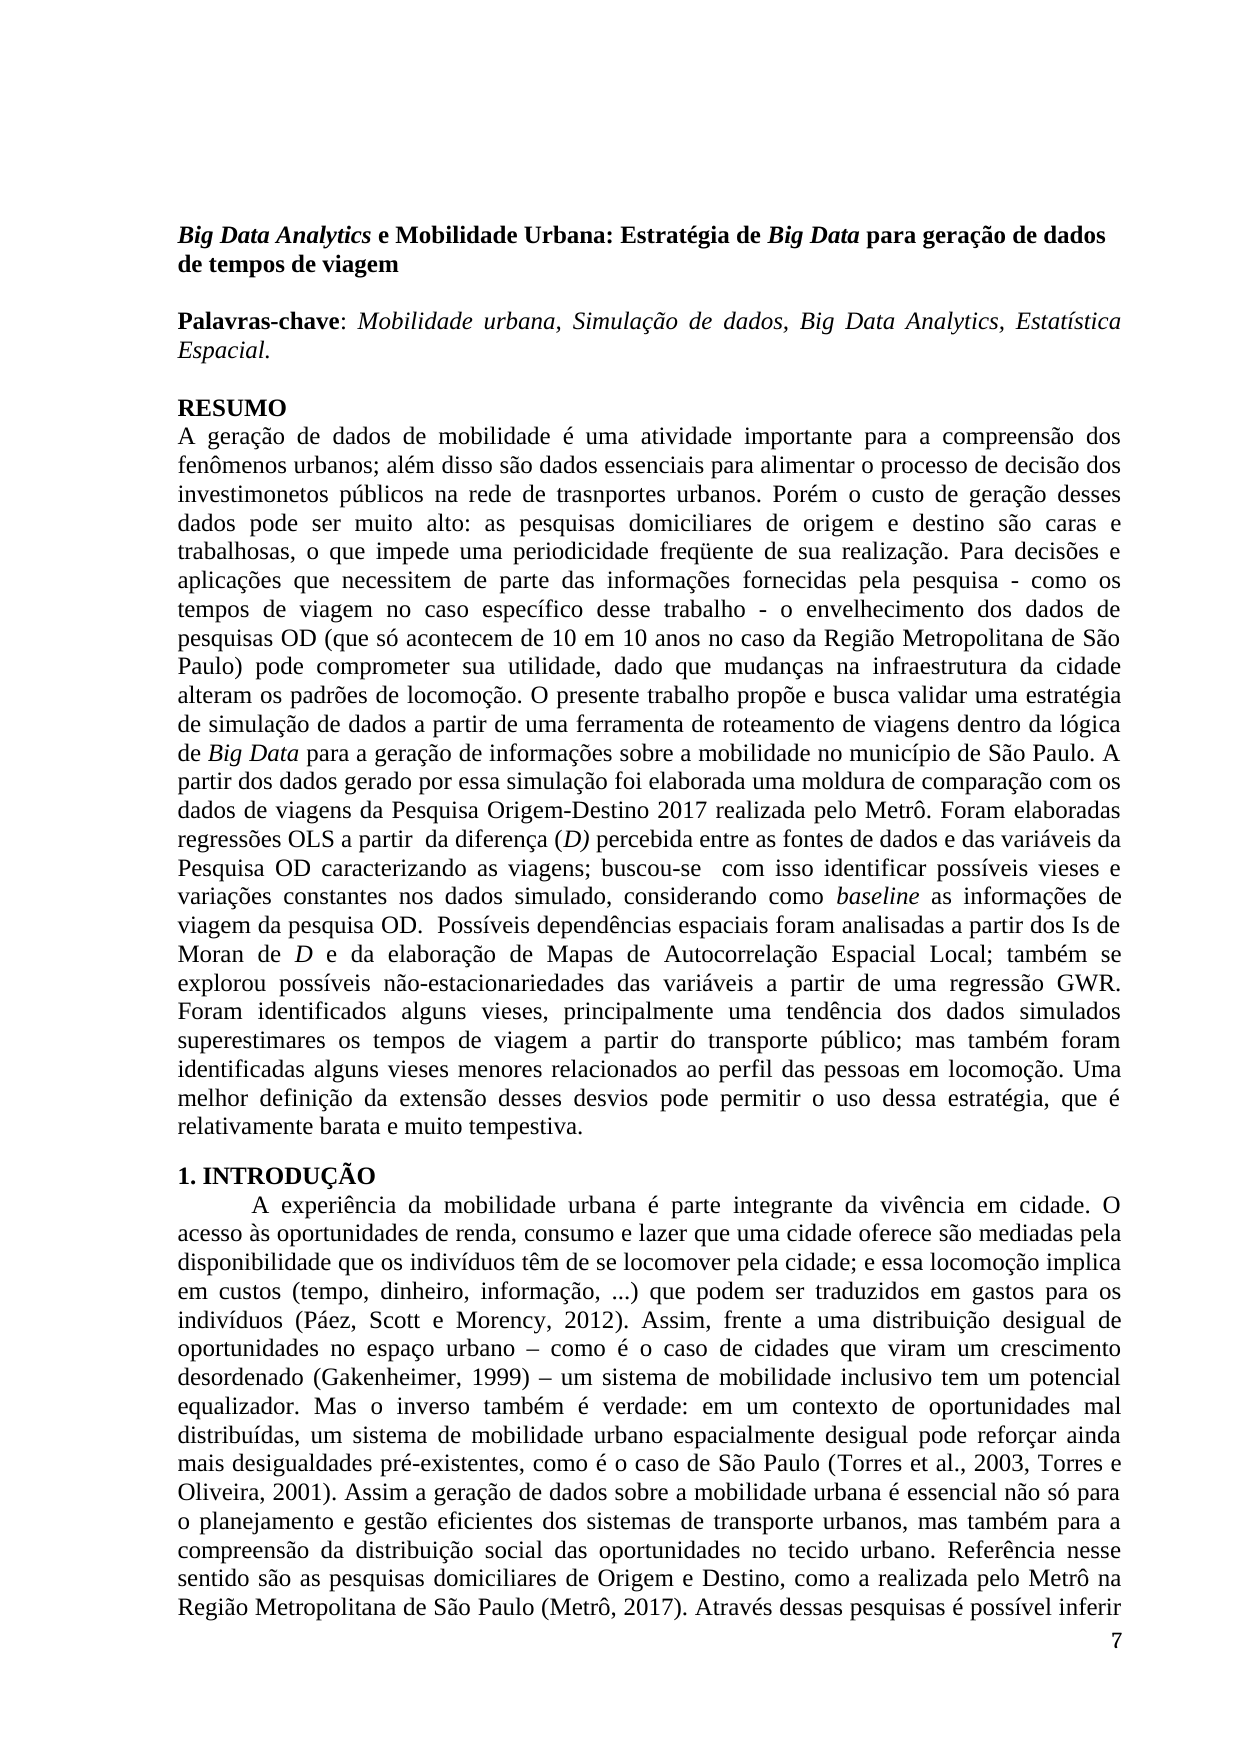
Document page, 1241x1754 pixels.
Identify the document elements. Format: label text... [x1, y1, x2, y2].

text A geração de dados de mobilidade é uma atividade importante para a compreensão dos fenômenos urbanos; além disso são dados essenciais para alimentar o processo de decisão dos investimonetos públicos na rede de trasnportes urbanos. Porém o custo de geração desses dados pode ser muito alto: as pesquisas domiciliares de origem e destino são caras e trabalhosas, o que impede uma periodicidade freqüente de sua realização. Para decisões e aplicações que necessitem de parte das informações fornecidas pela pesquisa - como os tempos de viagem no caso específico desse trabalho - o envelhecimento dos dados de pesquisas OD (que só acontecem de 10 em 10 anos no caso da Região Metropolitana de São Paulo) pode comprometer sua utilidade, dado que mudanças na infraestrutura da cidade alteram os padrões de locomoção. O presente trabalho propõe e busca validar uma estratégia de simulação de dados a partir de uma ferramenta de roteamento de viagens dentro da lógica de Big Data para a geração de informações sobre a mobilidade no município de São Paulo. A partir dos dados gerado por essa simulação foi elaborada uma moldura de comparação com os dados de viagens da Pesquisa Origem-Destino 2017 realizada pelo Metrô. Foram elaboradas regressões OLS a partir da diferença (D) percebida entre as fontes de dados e das variáveis da Pesquisa OD caracterizando as viagens; buscou-se com isso identificar possíveis vieses e variações constantes nos dados simulado, considerando como baseline as informações de viagem da pesquisa OD. Possíveis dependências espaciais foram analisadas a partir dos Is de Moran de D e da elaboração de Mapas de Autocorrelação Espacial Local; também se explorou possíveis não-estacionariedades das variáveis a partir de uma regressão GWR. Foram identificados alguns vieses, principalmente uma tendência dos dados simulados superestimares os tempos de viagem a partir do transporte público; mas também foram identificadas alguns vieses menores relacionados ao perfil das pessoas em locomoção. Uma melhor definição da extensão desses desvios pode permitir o uso dessa estratégia, que é relativamente barata e muito tempestiva. [177, 421, 1122, 1140]
text Palavras-chave: Mobilidade urbana, Simulação de dados, Big Data Analytics, Estatística Espacial. [177, 306, 1122, 364]
text Big Data Analytics e Mobilidade Urbana: Estratégia de Big Data para geração de dados de tempos de viagem [177, 220, 1122, 278]
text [177, 1190, 1122, 1621]
subtitle 1. INTRODUÇÃO [177, 1161, 1122, 1190]
subtitle RESUMO [177, 393, 1122, 421]
